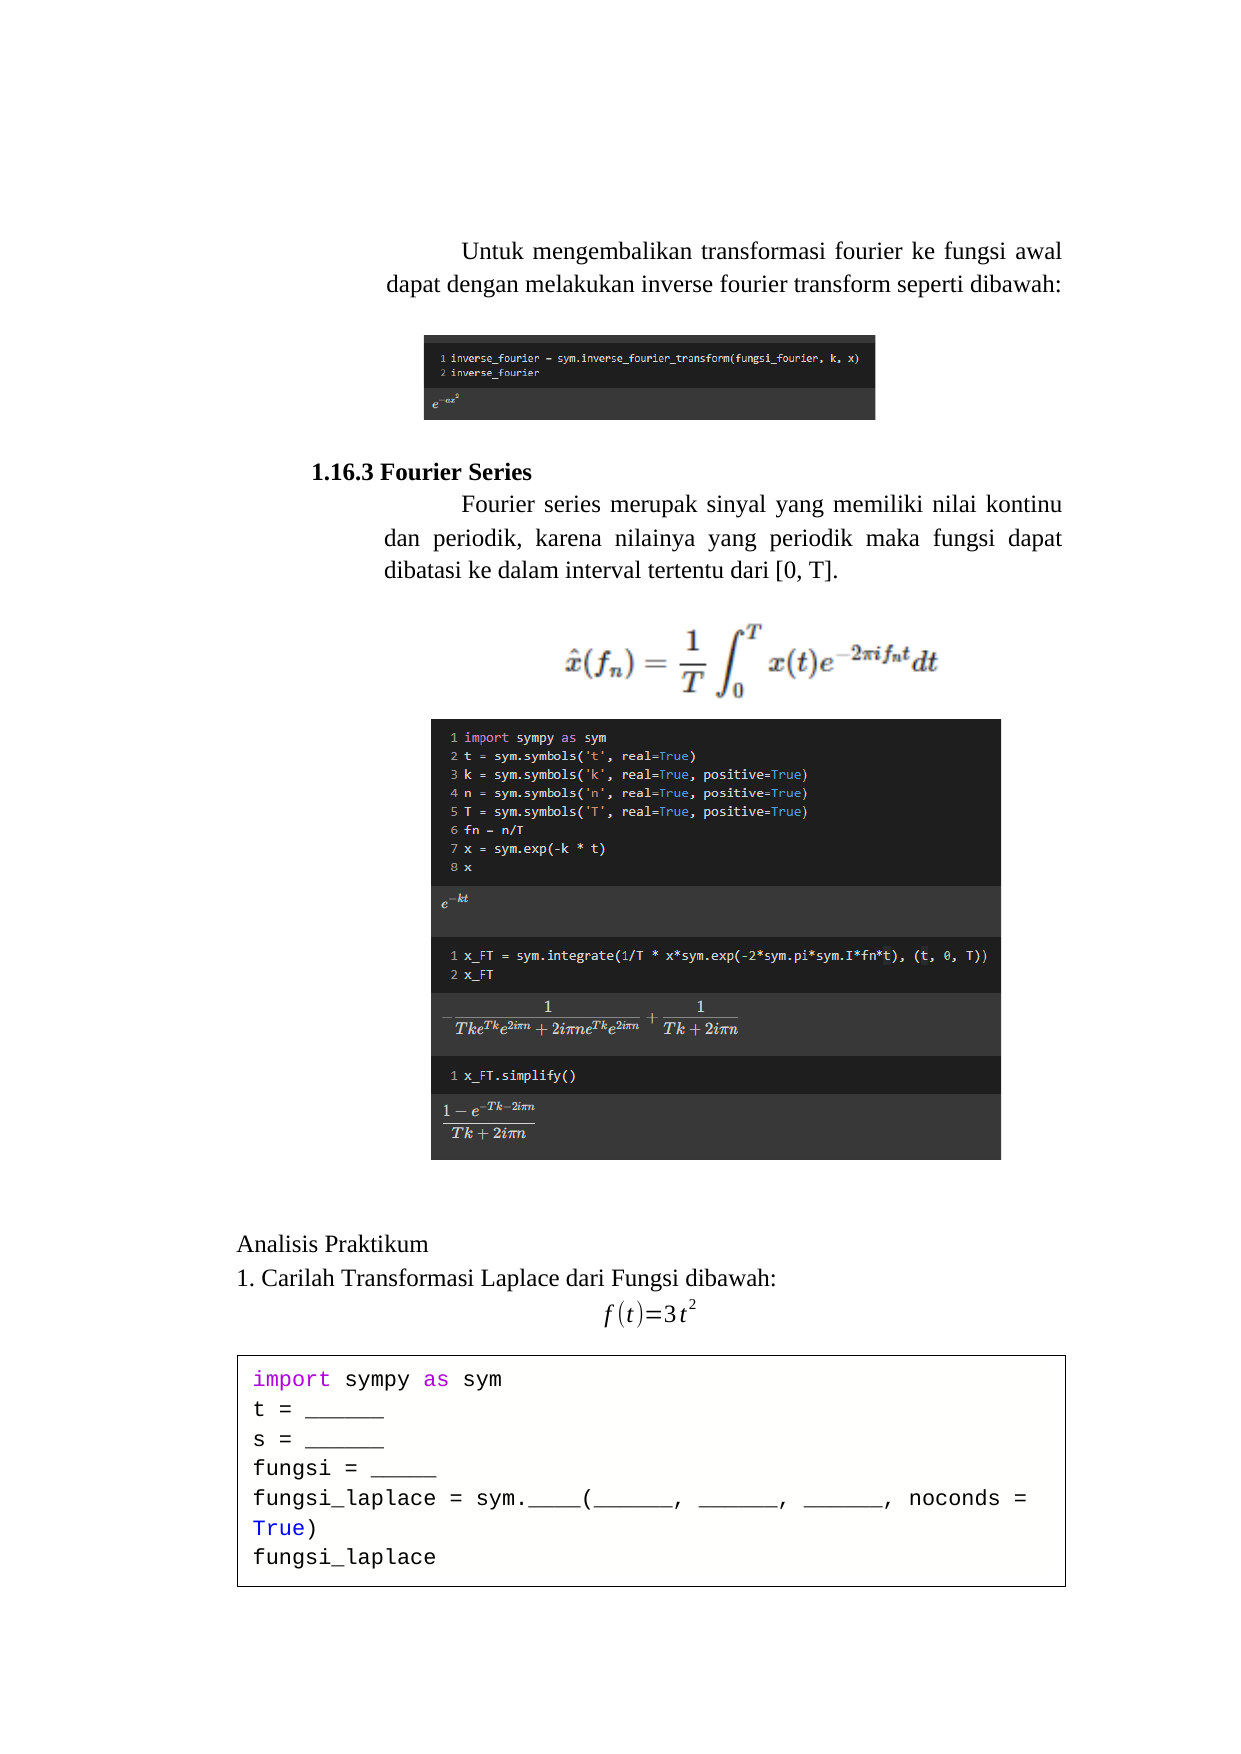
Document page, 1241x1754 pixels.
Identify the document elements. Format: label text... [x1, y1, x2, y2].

picture [431, 719, 1002, 1160]
text 1. Carilah Transformasi Laplace dari Fungsi dibawah: [236, 1263, 1063, 1291]
picture [423, 335, 876, 420]
picture [541, 621, 984, 716]
text Analisis Praktikum [236, 1229, 1063, 1258]
text Untuk mengembalikan transformasi fourier ke fungsi awal dapat dengan melakukan inverse fourier transform seperti dibawah: [386, 236, 1063, 298]
text Fourier series merupak sinyal yang memiliki nilai kontinu dan periodik, karena nilainya yang periodik maka fungsi dapat dibatasi ke dalam interval tertentu dari [0, T]. [384, 489, 1063, 584]
subtitle Fourier Series [311, 457, 1063, 485]
